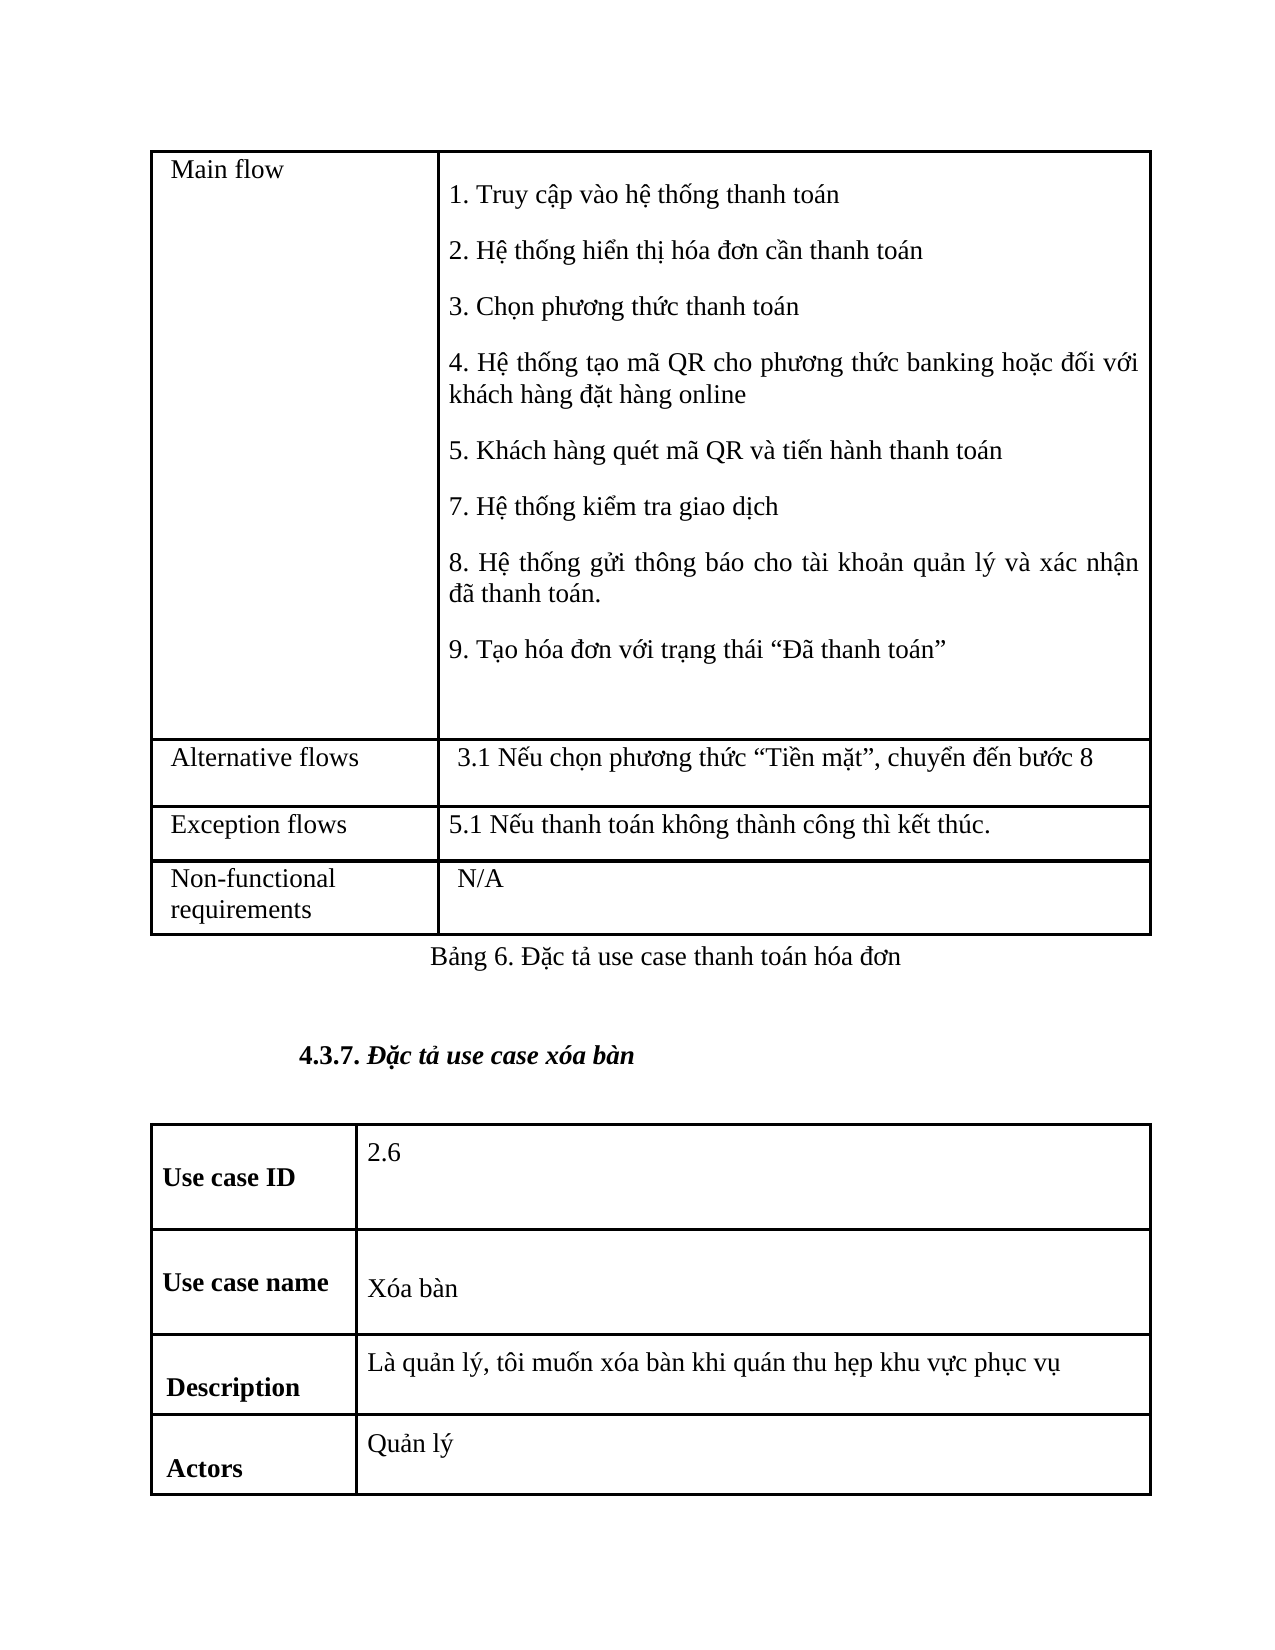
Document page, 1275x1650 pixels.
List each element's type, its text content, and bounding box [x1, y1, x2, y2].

table_cell 1. Truy cập vào hệ thống thanh toán 2. Hệ thống hiển thị hóa đơn cần thanh toán 3. Chọn phương thức thanh toán 4. Hệ thống tạo mã QR cho phương thức banking hoặc đối với khách hàng đặt hàng online 5. Khách hàng quét mã QR và tiến hành thanh toán 7. Hệ thống kiểm tra giao dịch 8. Hệ thống gửi thông báo cho tài khoản quản lý và xác nhận đã thanh toán. 9. Tạo hóa đơn với trạng thái “Đã thanh toán” [440, 153, 1149, 737]
table_cell 5.1 Nếu thanh toán không thành công thì kết thúc. [440, 808, 1149, 859]
subtitle Đặc tả use case xóa bàn [224, 1039, 1152, 1070]
table_header 2.6 [358, 1126, 1149, 1228]
table_cell Actors [153, 1416, 355, 1493]
table_cell N/A [440, 863, 1149, 933]
table_cell Alternative flows [153, 741, 437, 805]
table_cell Là quản lý, tôi muốn xóa bàn khi quán thu hẹp khu vực phục vụ [358, 1336, 1149, 1413]
table_cell Quản lý [358, 1416, 1149, 1493]
table_header Use case ID [153, 1126, 355, 1228]
table_cell Non-functional requirements [153, 863, 437, 933]
table_cell Exception flows [153, 808, 437, 859]
table_cell 3.1 Nếu chọn phương thức “Tiền mặt”, chuyển đến bước 8 [440, 741, 1149, 805]
table_cell Use case name [153, 1231, 355, 1333]
table_cell Xóa bàn [358, 1231, 1149, 1333]
text Bảng 6. Đặc tả use case thanh toán hóa đơn [179, 940, 1152, 971]
table_cell Description [153, 1336, 355, 1413]
table_cell Main flow [153, 153, 437, 737]
